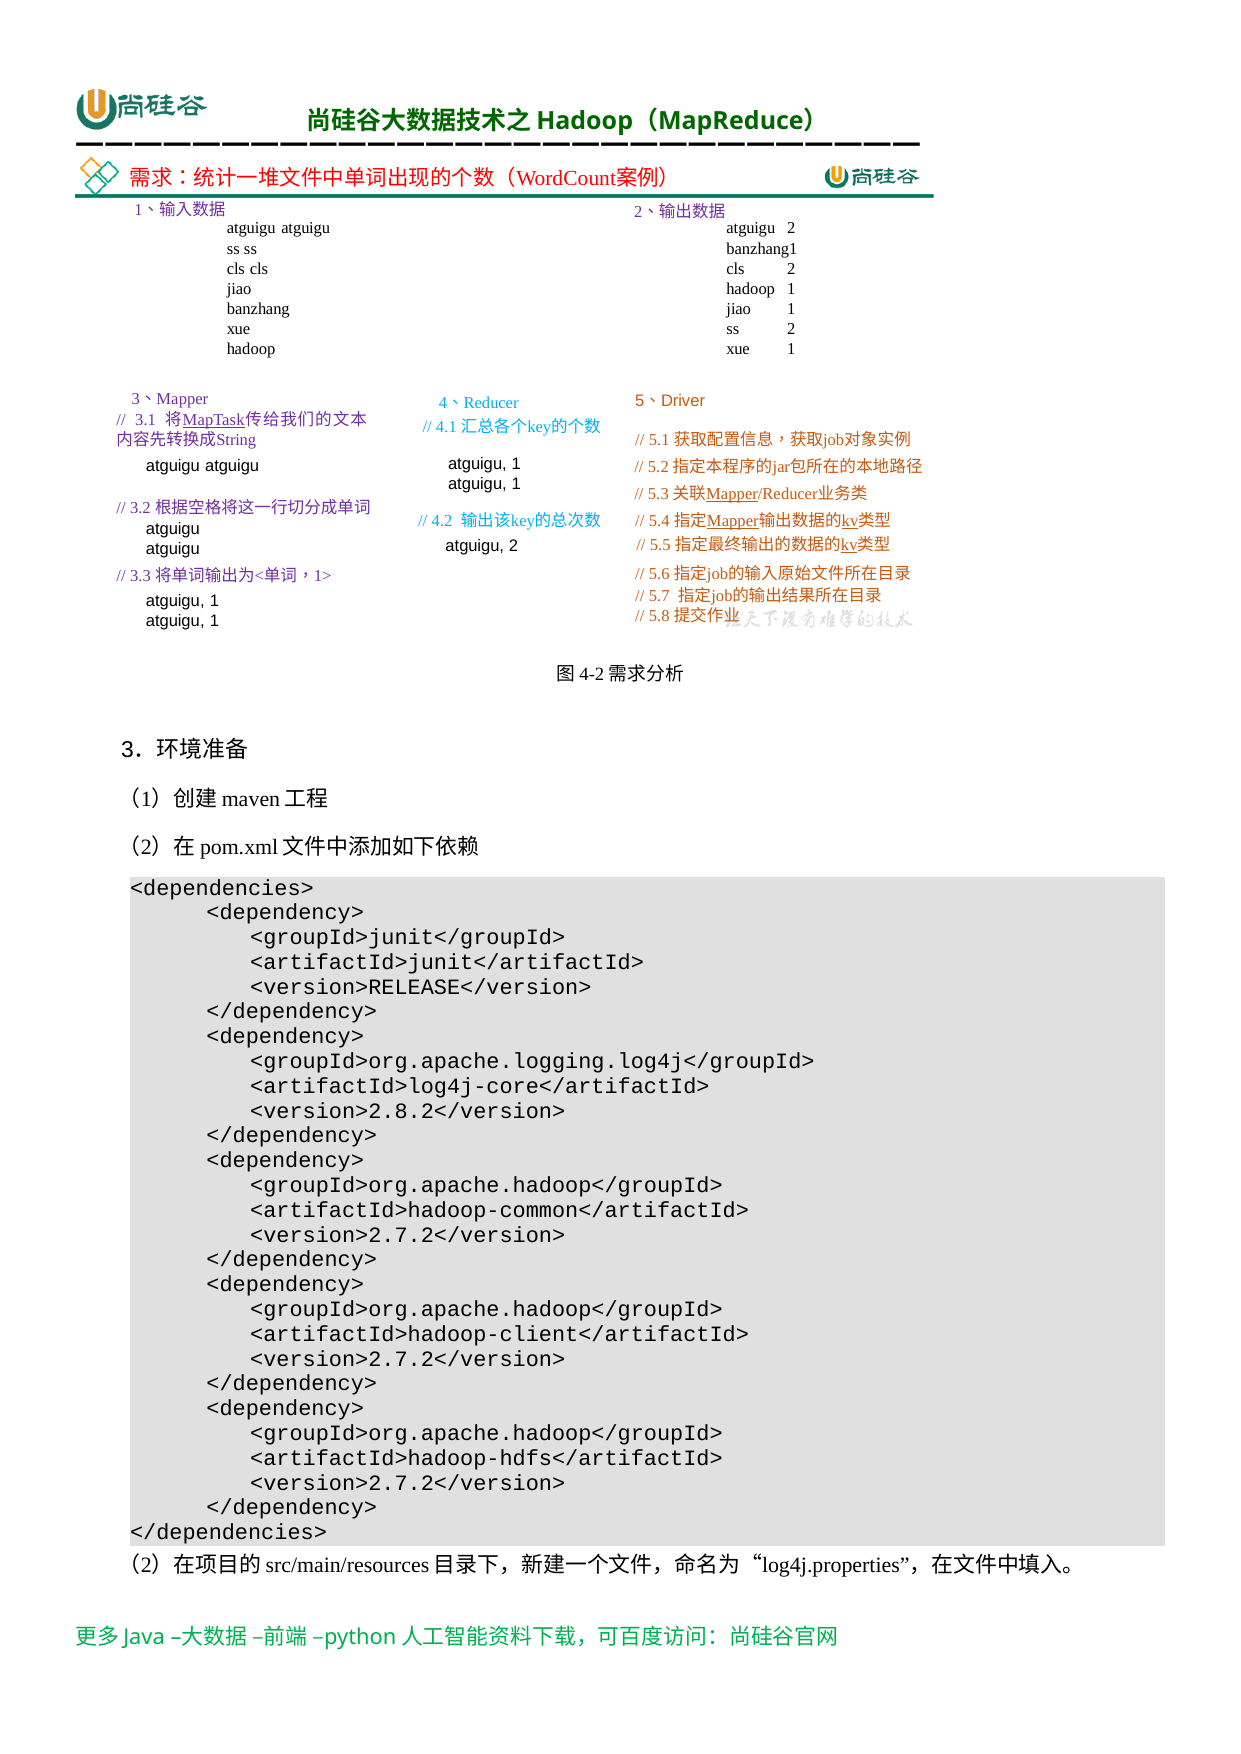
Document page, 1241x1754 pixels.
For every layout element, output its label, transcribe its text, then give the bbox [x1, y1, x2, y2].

picture [480, 421, 491, 430]
text <groupId>org.apache.hadoop</groupId> [130, 1298, 1165, 1323]
text <dependency> [130, 1026, 1165, 1050]
text </dependency> [130, 1497, 1165, 1521]
text <groupId>junit</groupId> [130, 926, 1165, 951]
text </dependency> [130, 1249, 1165, 1273]
picture [75, 88, 208, 130]
text <artifactId>hadoop-common</artifactId> [130, 1199, 1165, 1224]
text <dependency> [130, 1273, 1165, 1298]
picture [422, 422, 426, 432]
text <artifactId>junit</artifactId> [130, 951, 1165, 976]
text </dependencies> [130, 1521, 1165, 1546]
picture [552, 420, 556, 433]
text <artifactId>hadoop-client</artifactId> [130, 1323, 1165, 1348]
text 3．环境准备 [75, 715, 1165, 780]
text <version>2.7.2</version> [130, 1348, 1165, 1373]
text <version>RELEASE</version> [130, 976, 1165, 1001]
picture [483, 396, 488, 406]
text <version>2.7.2</version> [130, 1224, 1165, 1249]
text <dependency> [130, 1149, 1165, 1174]
picture [513, 400, 518, 408]
picture [510, 514, 514, 526]
picture [427, 422, 431, 432]
text <version>2.8.2</version> [130, 1100, 1165, 1125]
text （2）在项目的src/main/resources目录下，新建一个文件，命名为“log4j.properties”，在文件中填入。 [75, 1546, 1165, 1579]
text <artifactId>log4j-core</artifactId> [130, 1075, 1165, 1100]
picture [490, 400, 495, 408]
text </dependency> [130, 1373, 1165, 1397]
text （2）在pom.xml文件中添加如下依赖 [75, 828, 1165, 861]
picture [422, 516, 426, 526]
text <version>2.7.2</version> [130, 1472, 1165, 1497]
text <dependencies> [130, 877, 1165, 902]
text 图4-2 需求分析 [75, 656, 1165, 689]
text </dependency> [130, 1125, 1165, 1149]
text <dependency> [130, 1397, 1165, 1422]
text </dependency> [130, 1001, 1165, 1026]
text <groupId>org.apache.hadoop</groupId> [130, 1422, 1165, 1447]
picture [418, 516, 422, 526]
text <dependency> [130, 902, 1165, 926]
text <groupId>org.apache.logging.log4j</groupId> [130, 1050, 1165, 1075]
text <groupId>org.apache.hadoop</groupId> [130, 1174, 1165, 1199]
picture [496, 427, 505, 433]
text （1）创建maven工程 [75, 780, 1165, 813]
text <artifactId>hadoop-hdfs</artifactId> [130, 1447, 1165, 1472]
